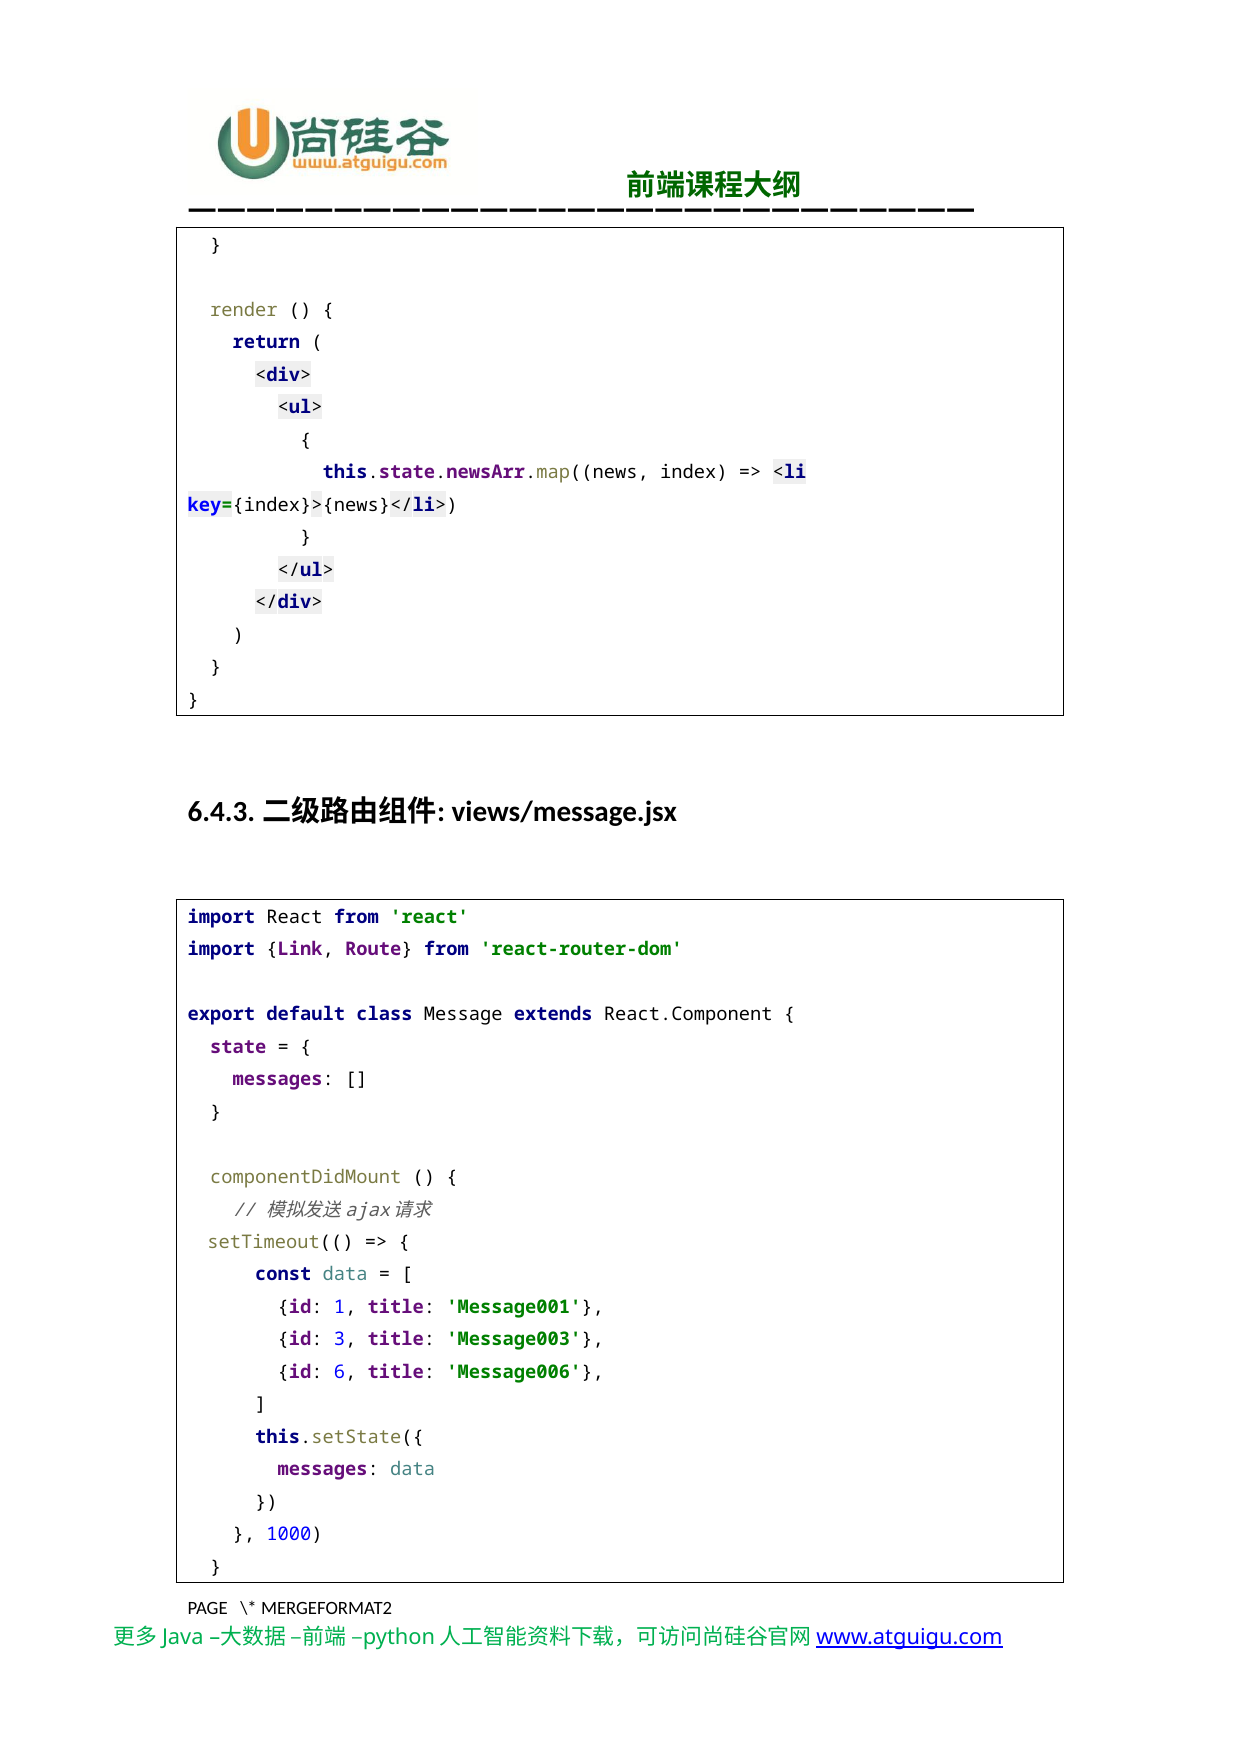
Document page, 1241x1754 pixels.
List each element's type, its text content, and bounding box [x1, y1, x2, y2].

subtitle 6.4.3. 二级路由组件: views/message.jsx [187, 776, 1053, 841]
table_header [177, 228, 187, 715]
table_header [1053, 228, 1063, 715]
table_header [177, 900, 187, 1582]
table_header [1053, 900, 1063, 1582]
picture [187, 88, 479, 195]
